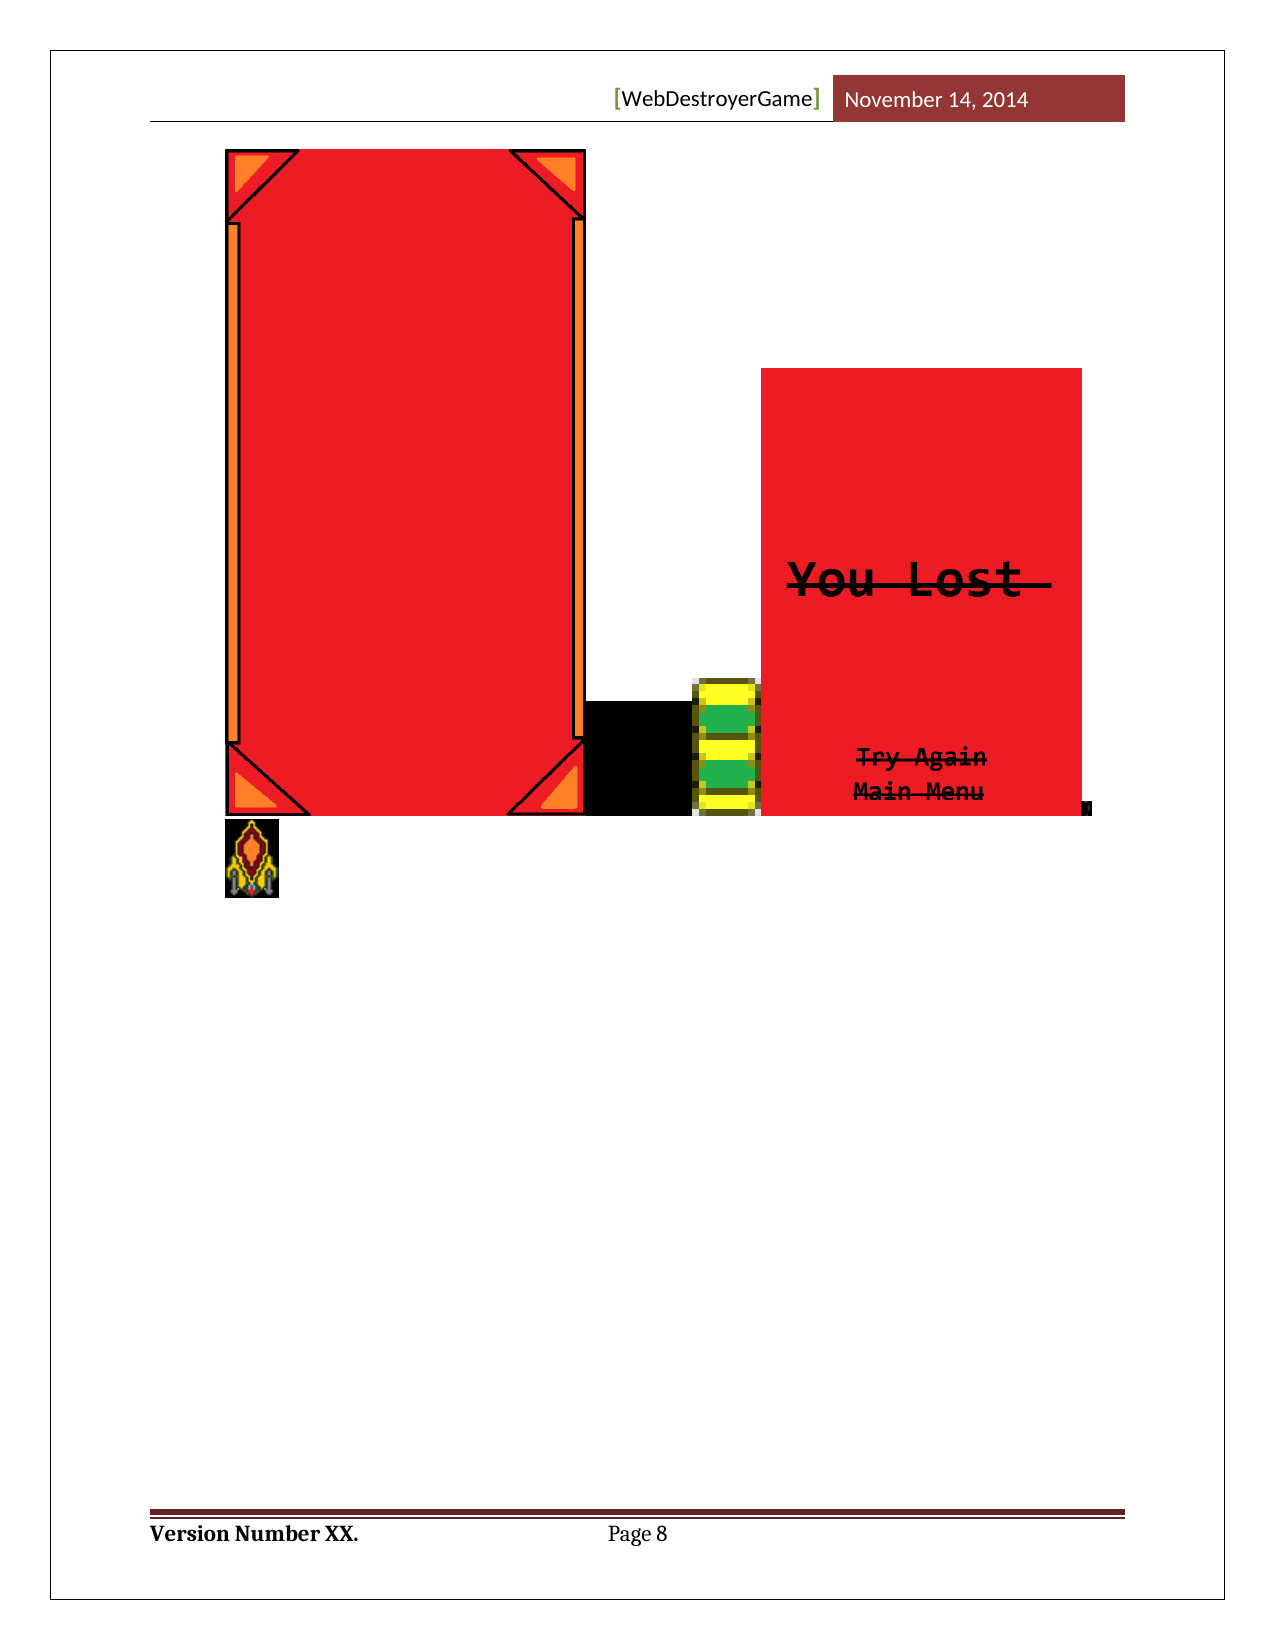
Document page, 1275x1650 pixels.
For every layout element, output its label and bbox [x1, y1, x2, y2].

picture [225, 819, 279, 898]
picture [225, 149, 1092, 816]
